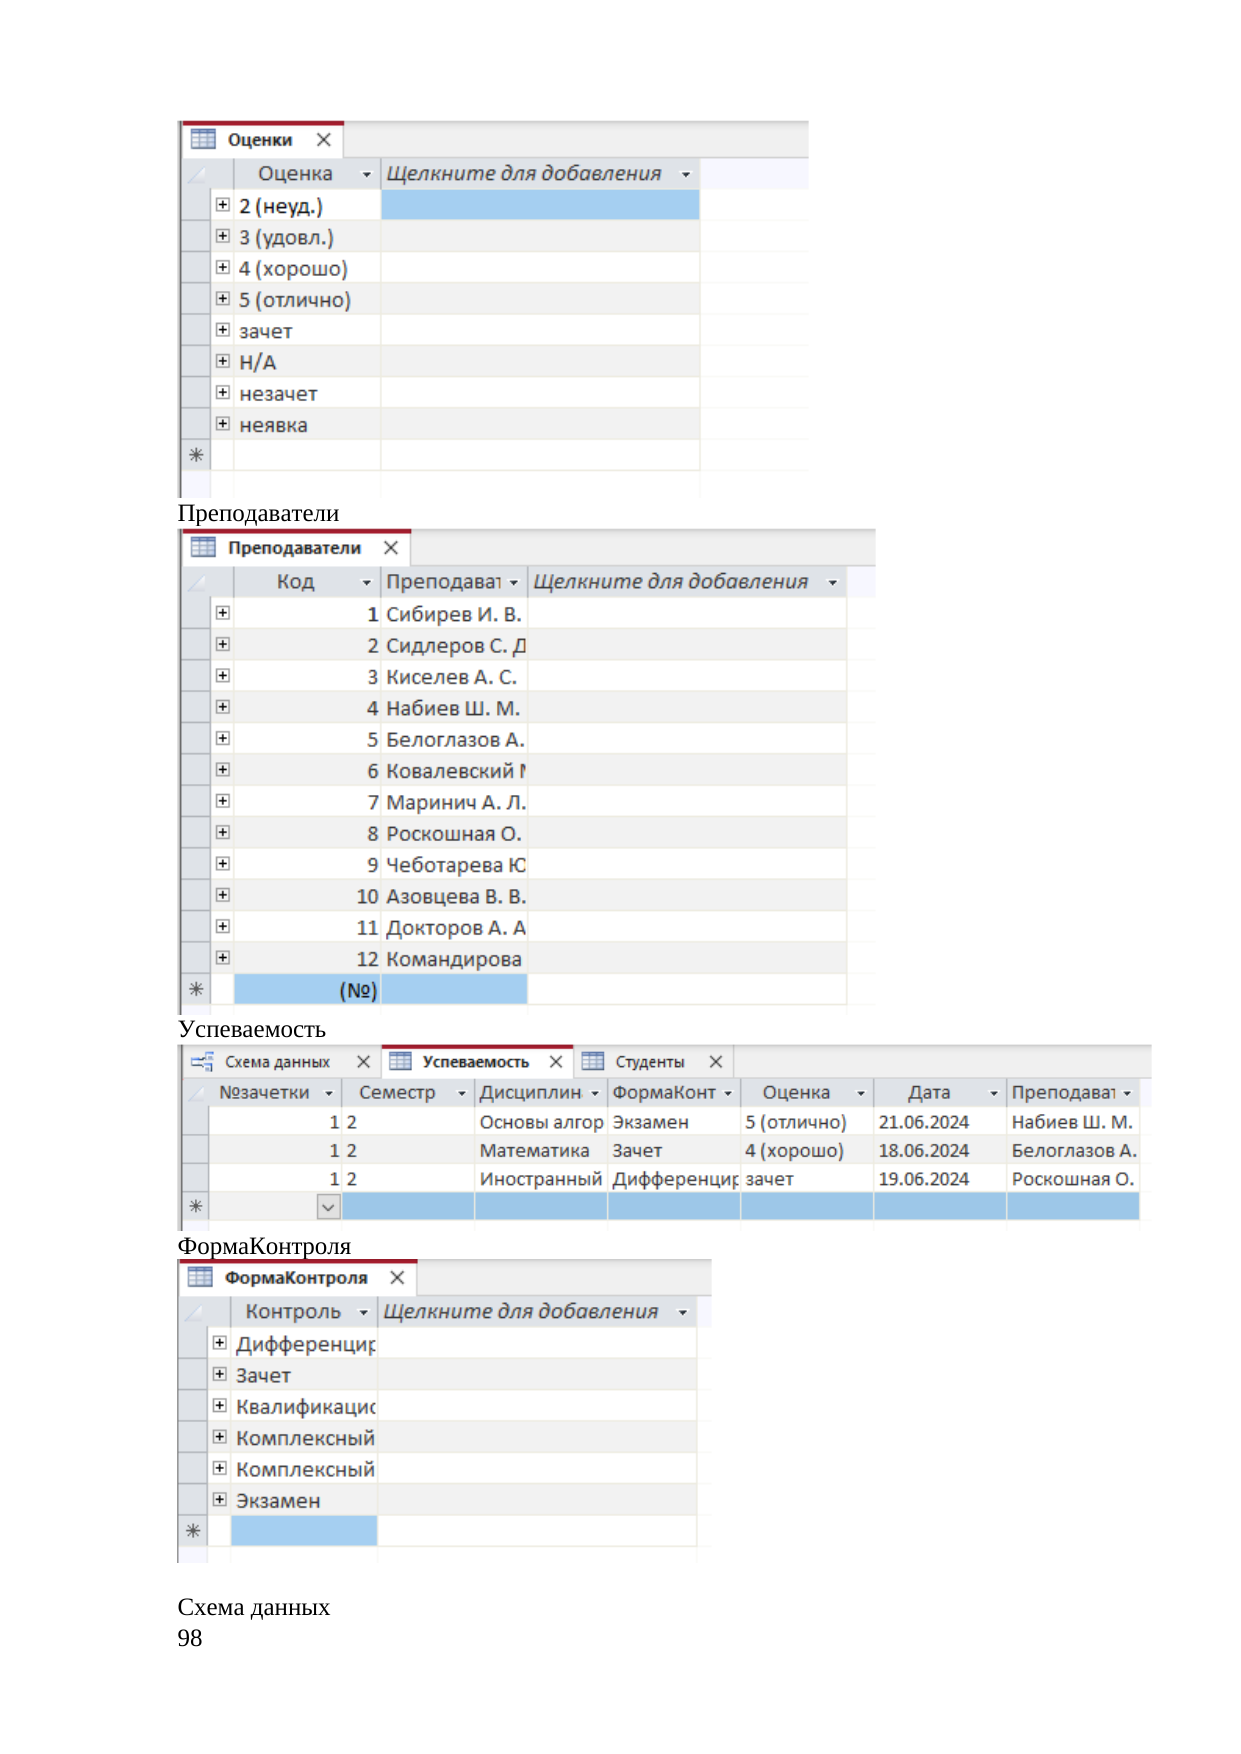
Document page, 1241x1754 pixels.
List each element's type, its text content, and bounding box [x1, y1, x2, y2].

text Схема данных [177, 1592, 1152, 1621]
picture [177, 1259, 712, 1563]
picture [177, 526, 876, 1015]
picture [177, 1042, 1152, 1231]
text Успеваемость [177, 1014, 1152, 1042]
text ФормаКонтроля [177, 1231, 1152, 1260]
picture [177, 118, 809, 498]
text Преподаватели [177, 498, 1152, 527]
